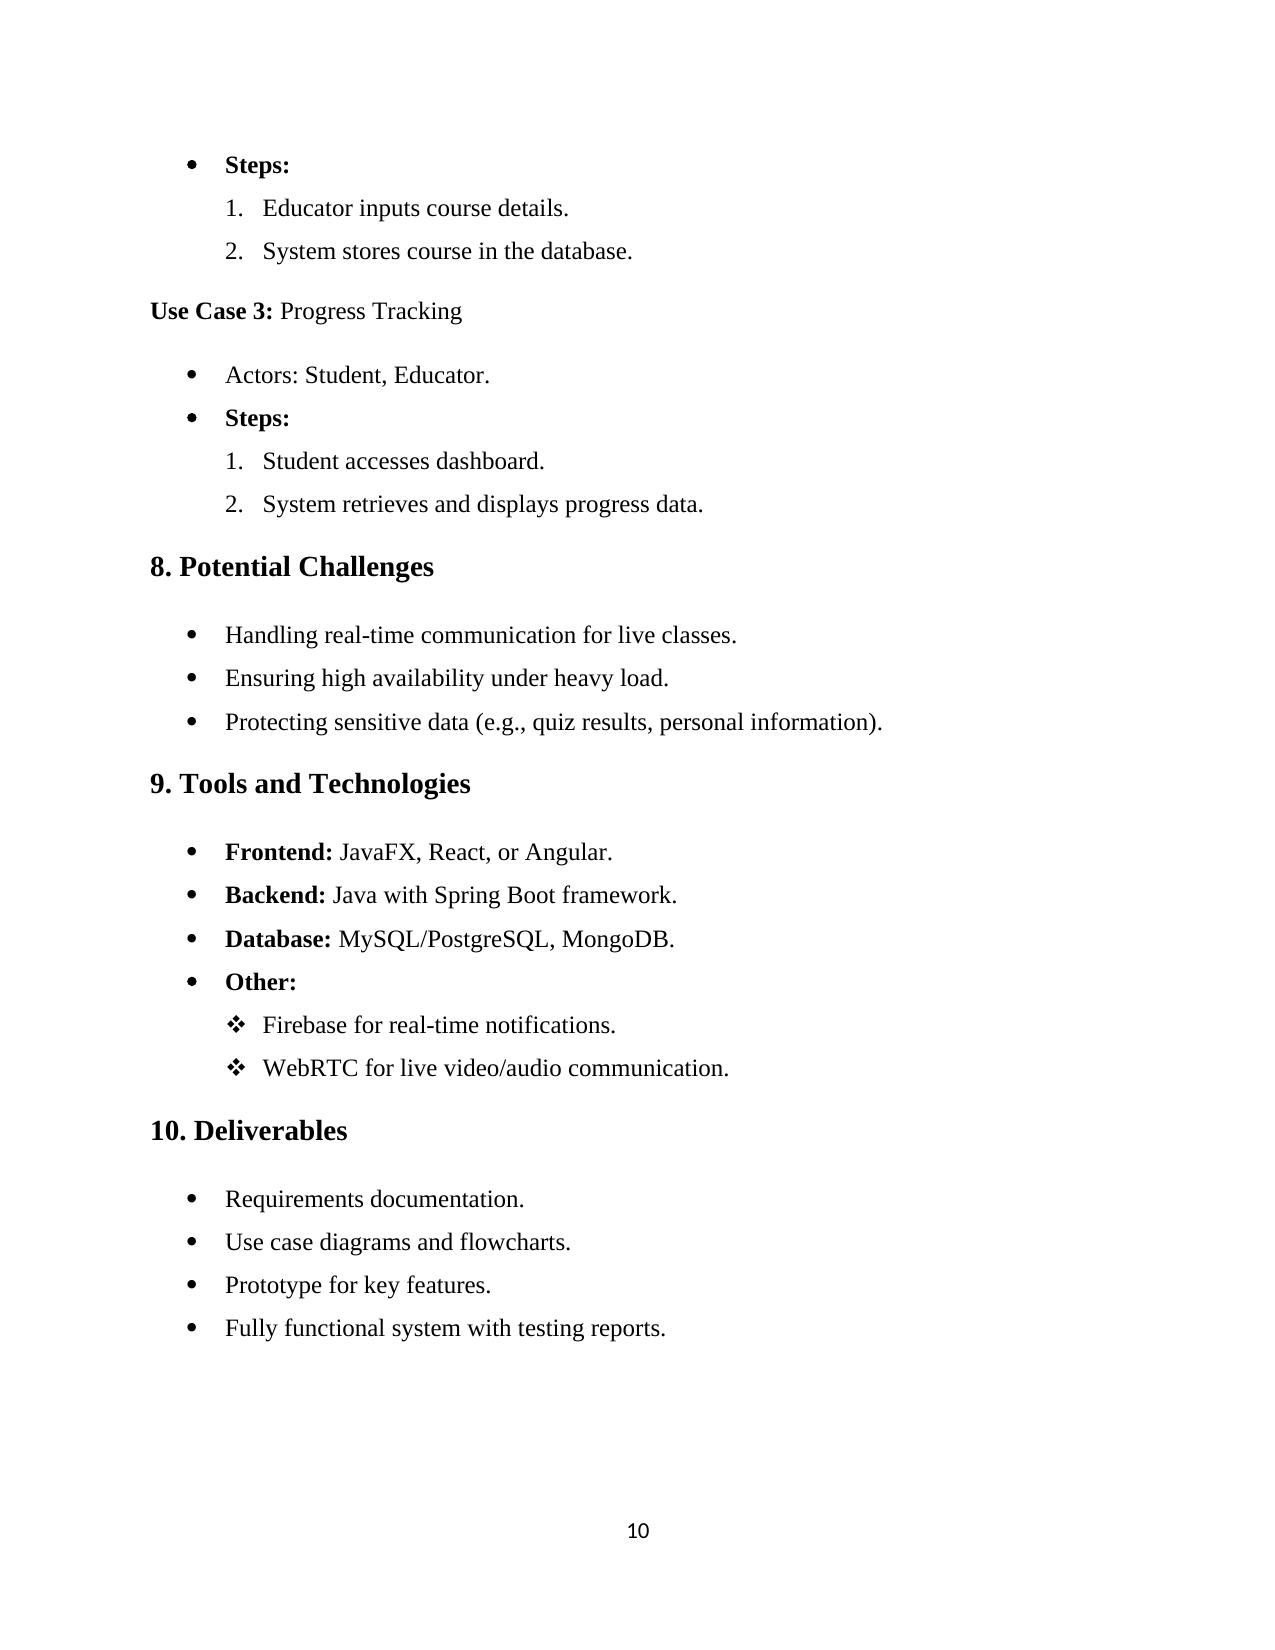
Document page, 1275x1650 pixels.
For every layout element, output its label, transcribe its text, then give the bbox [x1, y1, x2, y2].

list Actors: Student, Educator. [187, 360, 1125, 389]
list System stores course in the database. [225, 236, 1125, 265]
text 10. Deliverables [150, 1113, 1125, 1146]
list Backend: Java with Spring Boot framework. [187, 881, 1125, 909]
list Prototype for key features. [187, 1270, 1125, 1299]
list WebRTC for live video/audio communication. [225, 1053, 1125, 1082]
list Handling real-time communication for live classes. [187, 620, 1125, 649]
text Use Case 3: Progress Tracking [150, 296, 1125, 325]
list Student accesses dashboard. [225, 446, 1125, 475]
list Requirements documentation. [187, 1184, 1125, 1213]
text 9. Tools and Technologies [150, 766, 1125, 800]
list Steps: [187, 150, 1125, 179]
list Other: [187, 967, 1125, 996]
list Protecting sensitive data (e.g., quiz results, personal information). [187, 707, 1125, 735]
list Use case diagrams and flowcharts. [187, 1227, 1125, 1256]
list Frontend: JavaFX, React, or Angular. [187, 837, 1125, 866]
list System retrieves and displays progress data. [225, 489, 1125, 518]
text 8. Potential Challenges [150, 549, 1125, 583]
list Database: MySQL/PostgreSQL, MongoDB. [187, 924, 1125, 952]
list Fully functional system with testing reports. [187, 1313, 1125, 1342]
list Firebase for real-time notifications. [225, 1010, 1125, 1039]
list Steps: [187, 403, 1125, 432]
list Educator inputs course details. [225, 193, 1125, 222]
list Ensuring high availability under heavy load. [187, 663, 1125, 692]
